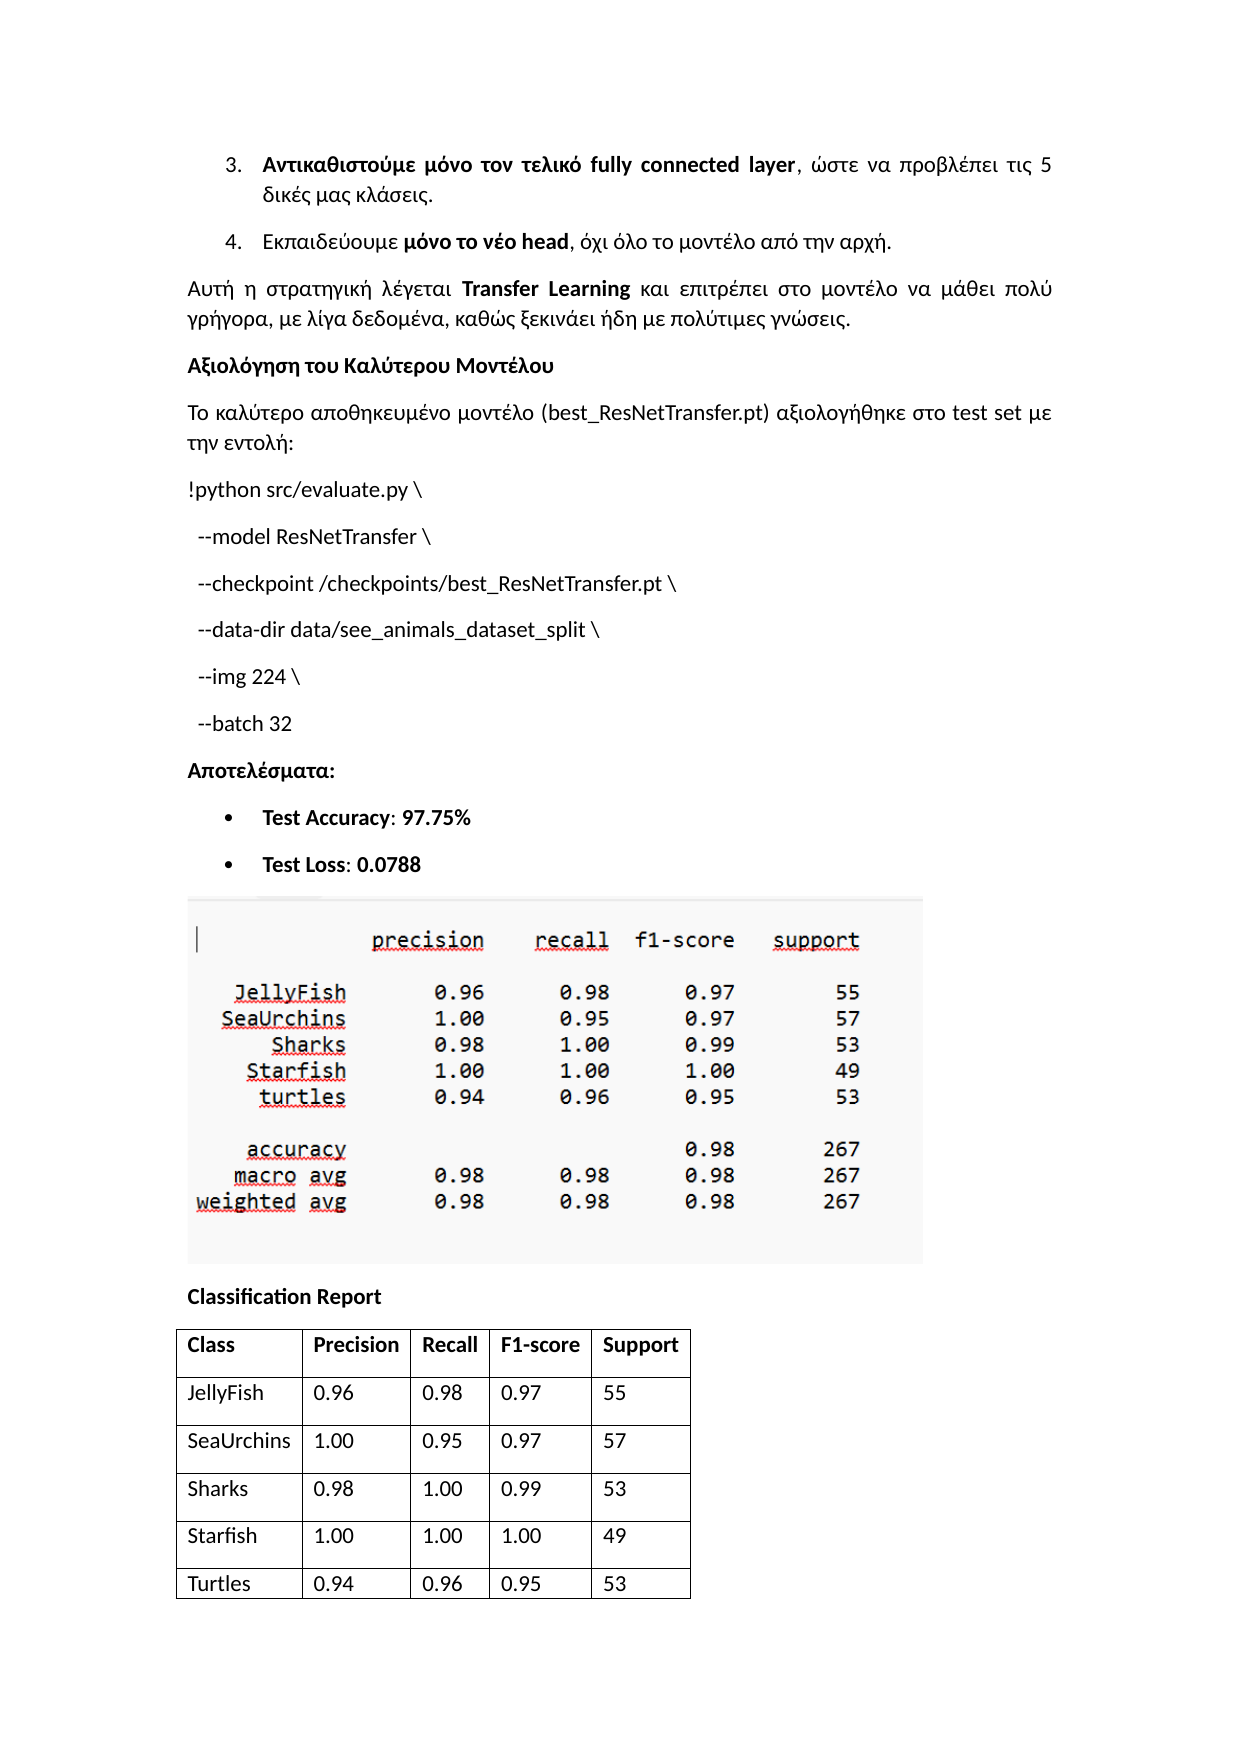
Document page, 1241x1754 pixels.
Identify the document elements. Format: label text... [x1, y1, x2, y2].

text Αποτελέσματα: [187, 756, 1053, 784]
text --checkpoint /checkpoints/best_ResNetTransfer.pt \ [187, 569, 1053, 597]
list Test Loss: 0.0788 [225, 850, 1053, 878]
table_cell 0.98 [411, 1378, 489, 1425]
table_cell Starfish [177, 1522, 302, 1568]
text --batch 32 [187, 709, 1053, 737]
picture [187, 896, 923, 1264]
table_cell SeaUrchins [177, 1426, 302, 1473]
table_cell 0.97 [490, 1378, 591, 1425]
table_cell 57 [592, 1426, 690, 1473]
table_cell 0.95 [411, 1426, 489, 1473]
table_cell 1.00 [303, 1522, 410, 1568]
text Classification Report [187, 1282, 1053, 1310]
table_header F1-score [490, 1330, 591, 1377]
table_cell Sharks [177, 1474, 302, 1521]
table_cell 53 [592, 1474, 690, 1521]
table_header Support [592, 1330, 690, 1377]
list Αντικαθιστούμε μόνο τον τελικό fully connected layer, ώστε να προβλέπει τις 5 δικές μας κλάσεις. [225, 150, 1053, 208]
text --data-dir data/see_animals_dataset_split \ [187, 616, 1053, 644]
text Το καλύτερο αποθηκευμένο μοντέλο (best_ResNetTransfer.pt) αξιολογήθηκε στο test set με την εντολή: [187, 398, 1053, 456]
list Εκπαιδεύουμε μόνο το νέο head, όχι όλο το μοντέλο από την αρχή. [225, 227, 1053, 255]
table_cell 0.94 [303, 1569, 410, 1597]
text --img 224 \ [187, 662, 1053, 691]
table_cell 53 [592, 1569, 690, 1597]
table_cell 1.00 [411, 1522, 489, 1568]
table_cell 1.00 [411, 1474, 489, 1521]
table_header Recall [411, 1330, 489, 1377]
text !python src/evaluate.py \ [187, 475, 1053, 503]
list Test Accuracy: 97.75% [225, 803, 1053, 831]
table_cell 1.00 [303, 1426, 410, 1473]
table_cell 0.96 [411, 1569, 489, 1597]
table_cell 49 [592, 1522, 690, 1568]
text --model ResNetTransfer \ [187, 522, 1053, 550]
table_cell 0.96 [303, 1378, 410, 1425]
text Αυτή η στρατηγική λέγεται Transfer Learning και επιτρέπει στο μοντέλο να μάθει πολύ γρήγορα, με λίγα δεδομένα, καθώς ξεκινάει ήδη με πολύτιμες γνώσεις. [187, 274, 1053, 332]
table_cell 0.95 [490, 1569, 591, 1597]
table_cell 0.98 [303, 1474, 410, 1521]
table_cell 1.00 [490, 1522, 591, 1568]
table_cell 55 [592, 1378, 690, 1425]
table_cell JellyFish [177, 1378, 302, 1425]
table_cell 0.97 [490, 1426, 591, 1473]
table_header Precision [303, 1330, 410, 1377]
text Αξιολόγηση του Καλύτερου Μοντέλου [187, 351, 1053, 379]
table_cell Turtles [177, 1569, 302, 1597]
table_header Class [177, 1330, 302, 1377]
table_cell 0.99 [490, 1474, 591, 1521]
